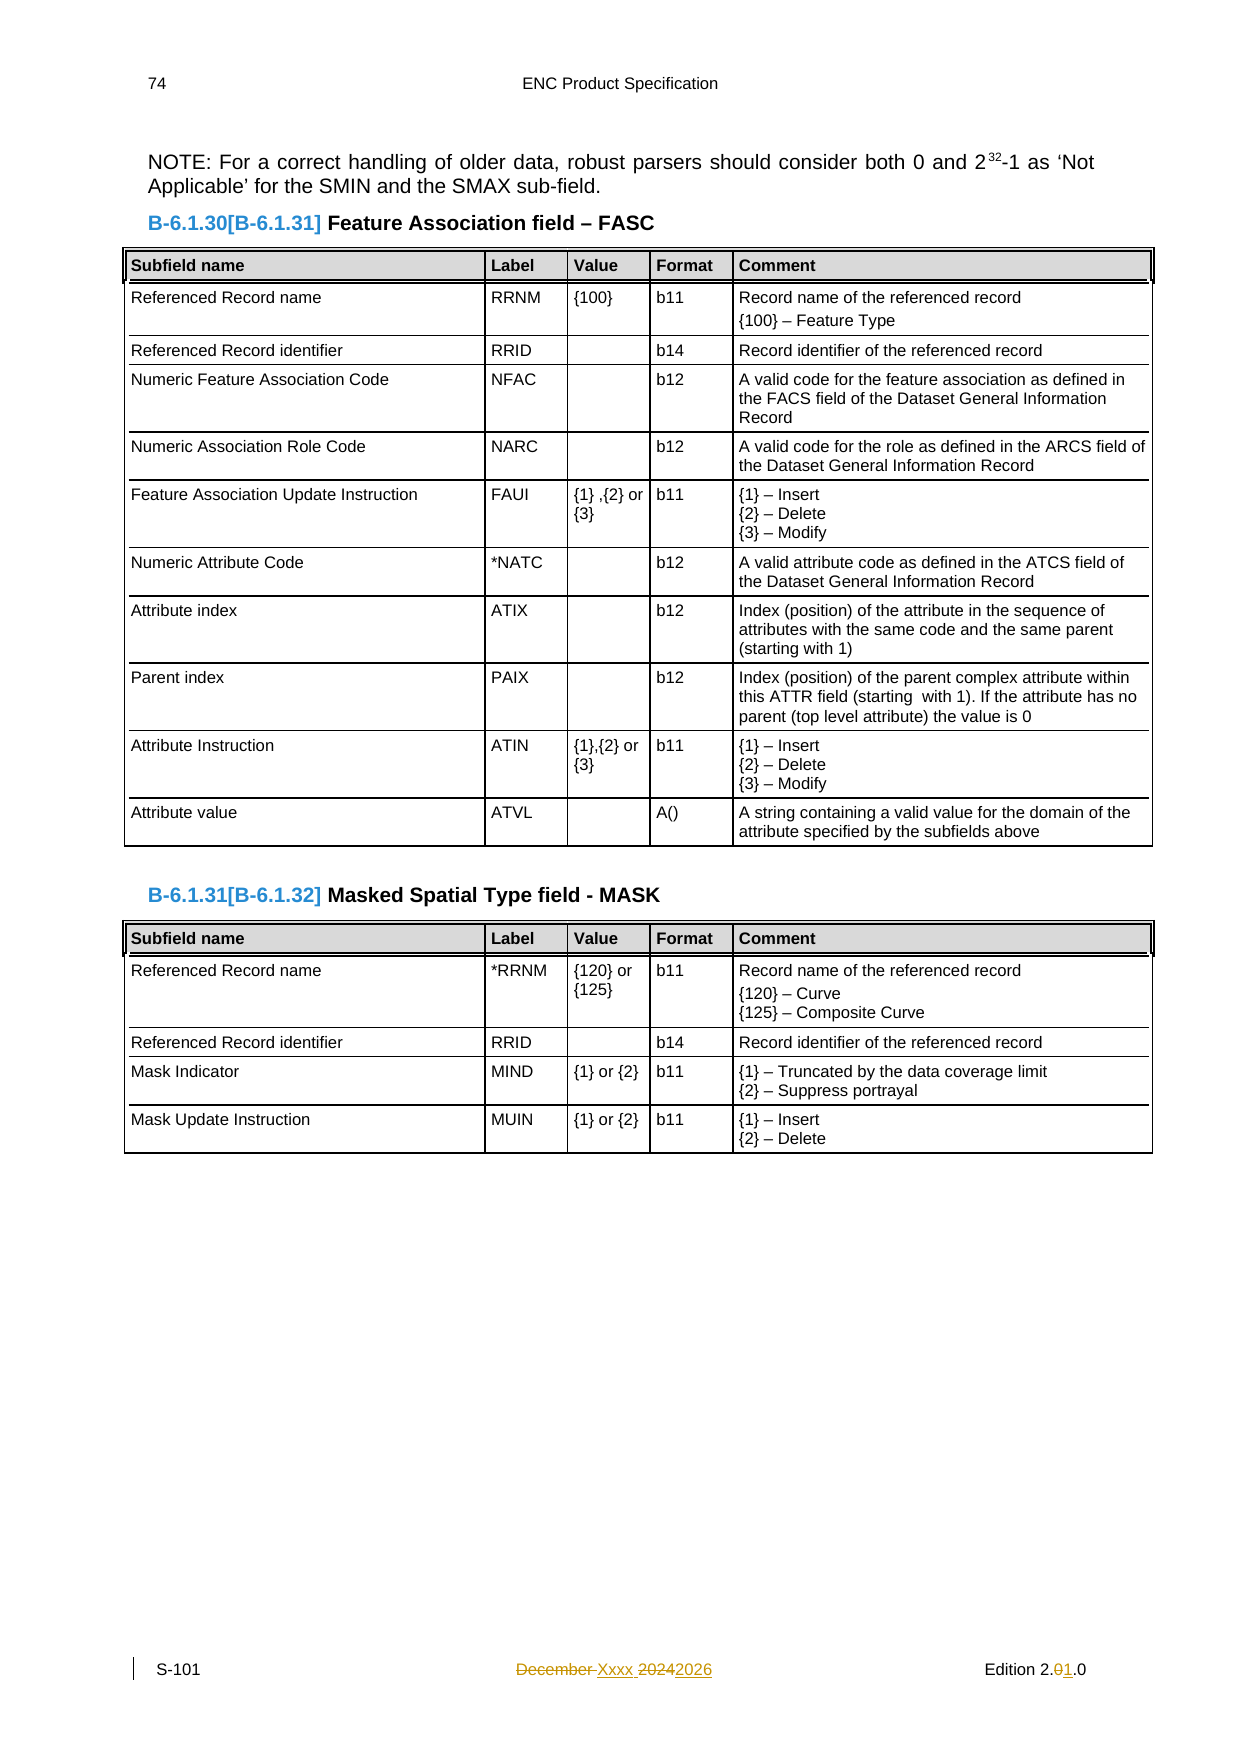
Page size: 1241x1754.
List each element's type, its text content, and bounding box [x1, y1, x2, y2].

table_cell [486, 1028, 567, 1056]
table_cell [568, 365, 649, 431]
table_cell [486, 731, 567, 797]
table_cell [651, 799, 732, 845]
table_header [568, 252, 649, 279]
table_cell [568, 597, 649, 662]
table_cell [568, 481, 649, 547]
list Masked Spatial Type field - MASK [148, 883, 1094, 907]
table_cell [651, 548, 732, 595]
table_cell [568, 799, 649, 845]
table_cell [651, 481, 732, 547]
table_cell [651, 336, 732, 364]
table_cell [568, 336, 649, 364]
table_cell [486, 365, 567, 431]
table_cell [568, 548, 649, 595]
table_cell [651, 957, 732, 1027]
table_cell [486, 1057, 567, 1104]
list Feature Association field – FASC [148, 210, 1094, 234]
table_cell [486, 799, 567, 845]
text NOTE: For a correct handling of older data, robust parsers should consider both 0 and 232-1 as ‘Not Applicable’ for the SMIN and the SMAX sub-field. [148, 150, 1094, 198]
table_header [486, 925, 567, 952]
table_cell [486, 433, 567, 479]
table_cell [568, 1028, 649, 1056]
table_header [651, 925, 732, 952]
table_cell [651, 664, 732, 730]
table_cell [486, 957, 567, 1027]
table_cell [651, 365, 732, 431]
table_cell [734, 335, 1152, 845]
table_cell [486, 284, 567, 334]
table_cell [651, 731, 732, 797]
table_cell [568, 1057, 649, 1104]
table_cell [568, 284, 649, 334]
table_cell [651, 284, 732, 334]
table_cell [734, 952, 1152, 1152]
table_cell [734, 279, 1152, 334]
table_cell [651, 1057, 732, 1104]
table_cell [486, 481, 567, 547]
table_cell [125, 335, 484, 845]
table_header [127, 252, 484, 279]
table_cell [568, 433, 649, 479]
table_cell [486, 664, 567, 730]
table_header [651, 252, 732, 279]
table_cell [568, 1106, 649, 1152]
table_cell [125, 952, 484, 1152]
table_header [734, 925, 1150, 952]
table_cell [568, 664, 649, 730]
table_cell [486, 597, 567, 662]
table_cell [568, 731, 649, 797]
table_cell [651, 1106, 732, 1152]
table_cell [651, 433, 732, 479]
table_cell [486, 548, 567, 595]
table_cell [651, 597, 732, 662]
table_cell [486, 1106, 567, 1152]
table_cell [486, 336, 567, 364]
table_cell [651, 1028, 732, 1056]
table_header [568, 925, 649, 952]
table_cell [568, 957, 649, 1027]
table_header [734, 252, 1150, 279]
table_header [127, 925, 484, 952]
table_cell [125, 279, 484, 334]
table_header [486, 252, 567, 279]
